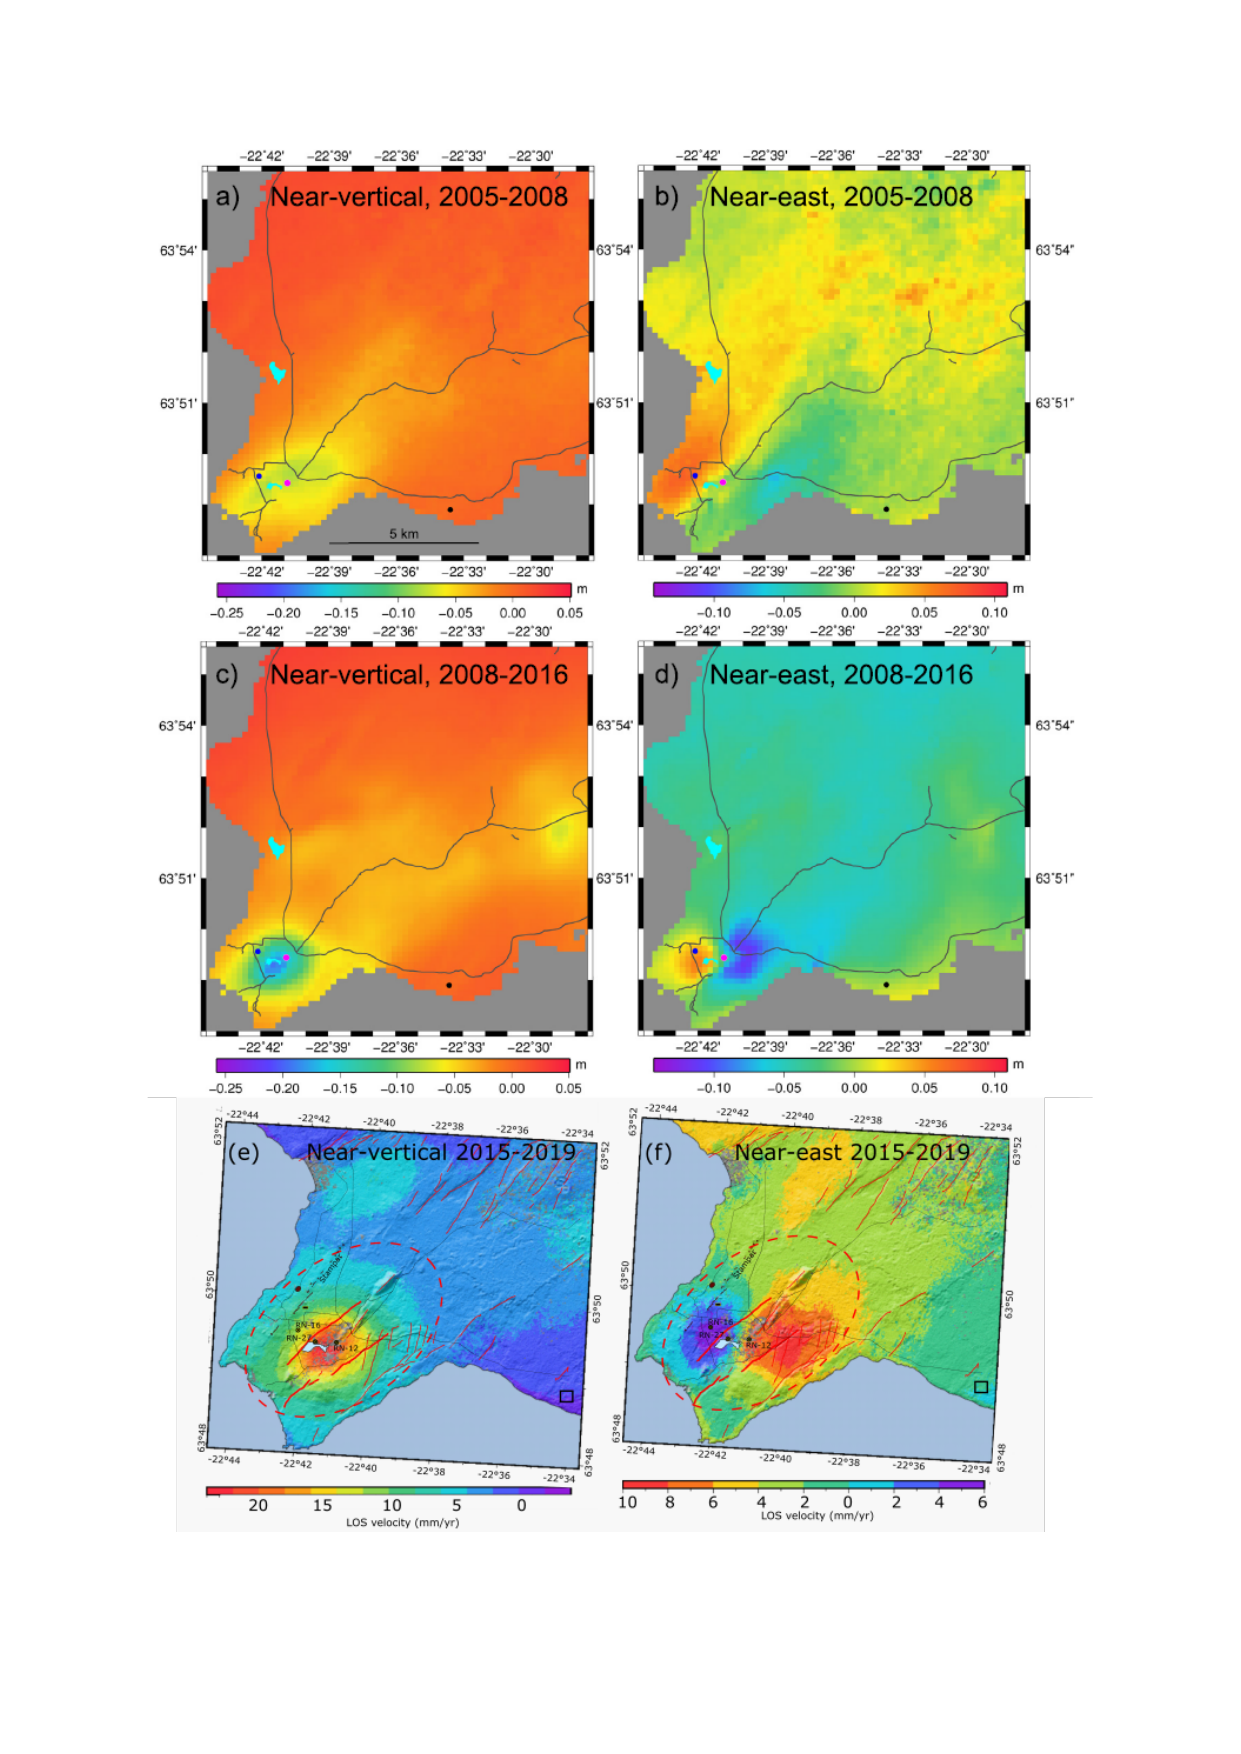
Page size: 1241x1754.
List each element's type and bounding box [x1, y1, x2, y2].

picture [147, 147, 1093, 1532]
